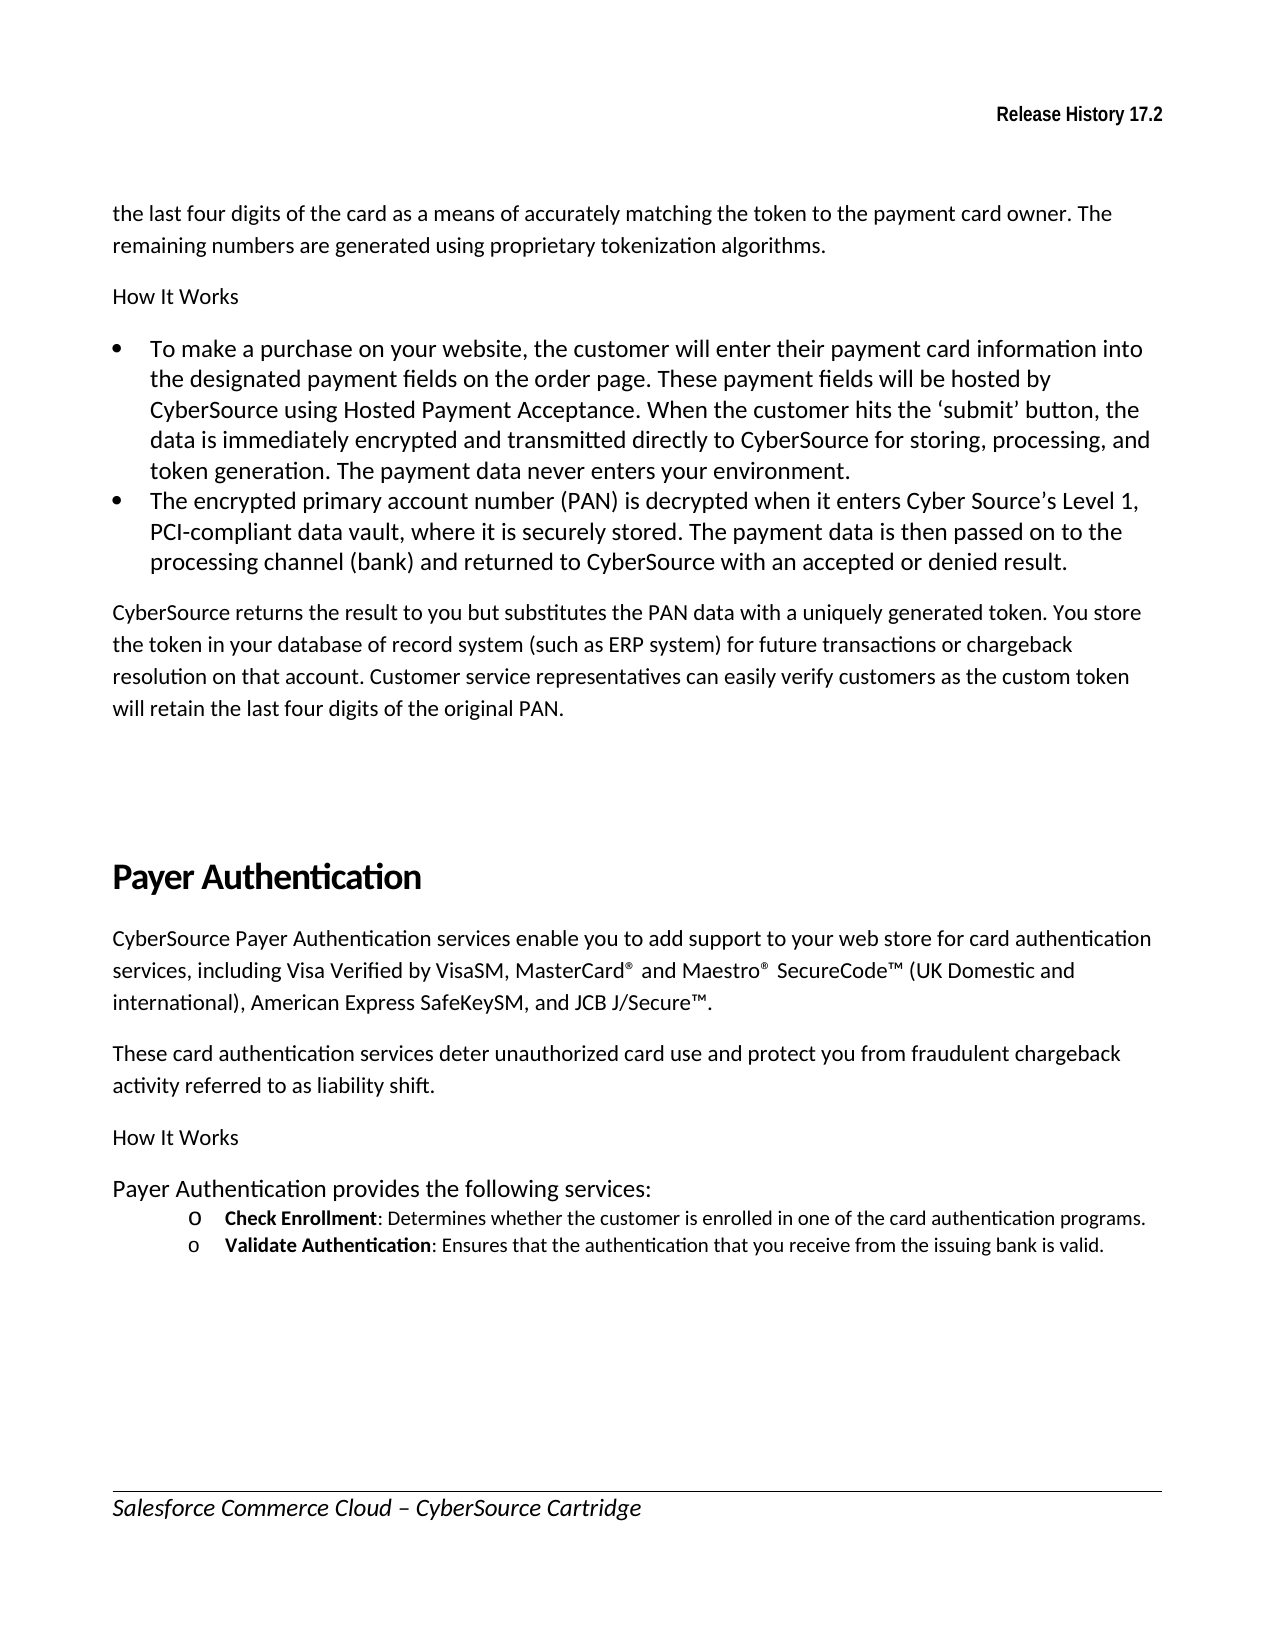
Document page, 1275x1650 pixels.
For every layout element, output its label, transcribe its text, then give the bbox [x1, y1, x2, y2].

subtitle Payer Authentication [112, 853, 1162, 898]
list Check Enrollment: Determines whether the customer is enrolled in one of the card authentication programs. [187, 1204, 1162, 1232]
list To make a purchase on your website, the customer will enter their payment card information into the designated payment fields on the order page. These payment fields will be hosted by CyberSource using Hosted Payment Acceptance. When the customer hits the ‘submit’ button, the data is immediately encrypted and transmitted directly to CyberSource for storing, processing, and token generation. The payment data never enters your environment. [112, 333, 1162, 485]
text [112, 199, 1162, 259]
list The encrypted primary account number (PAN) is decrypted when it enters Cyber Source’s Level 1, PCI-compliant data vault, where it is securely stored. The payment data is then passed on to the processing channel (bank) and returned to CyberSource with an accepted or denied result. [112, 485, 1162, 577]
text CyberSource returns the result to you but substitutes the PAN data with a uniquely generated token. You store the token in your database of record system (such as ERP system) for future transactions or chargeback resolution on that account. Customer service representatives can easily verify customers as the custom token will retain the last four digits of the original PAN. [112, 598, 1162, 722]
text These card authentication services deter unauthorized card use and protect you from fraudulent chargeback activity referred to as liability shift. [112, 1039, 1162, 1100]
text How It Works [112, 282, 1162, 310]
list Validate Authentication: Ensures that the authentication that you receive from the issuing bank is valid. [187, 1232, 1162, 1259]
list Payer Authentication provides the following services: [112, 1173, 1162, 1204]
text CyberSource Payer Authentication services enable you to add support to your web store for card authentication services, including Visa Verified by VisaSM, MasterCard® and Maestro® SecureCode™ (UK Domestic and international), American Express SafeKeySM, and JCB J/Secure™. [112, 924, 1162, 1017]
text How It Works [112, 1123, 1162, 1151]
